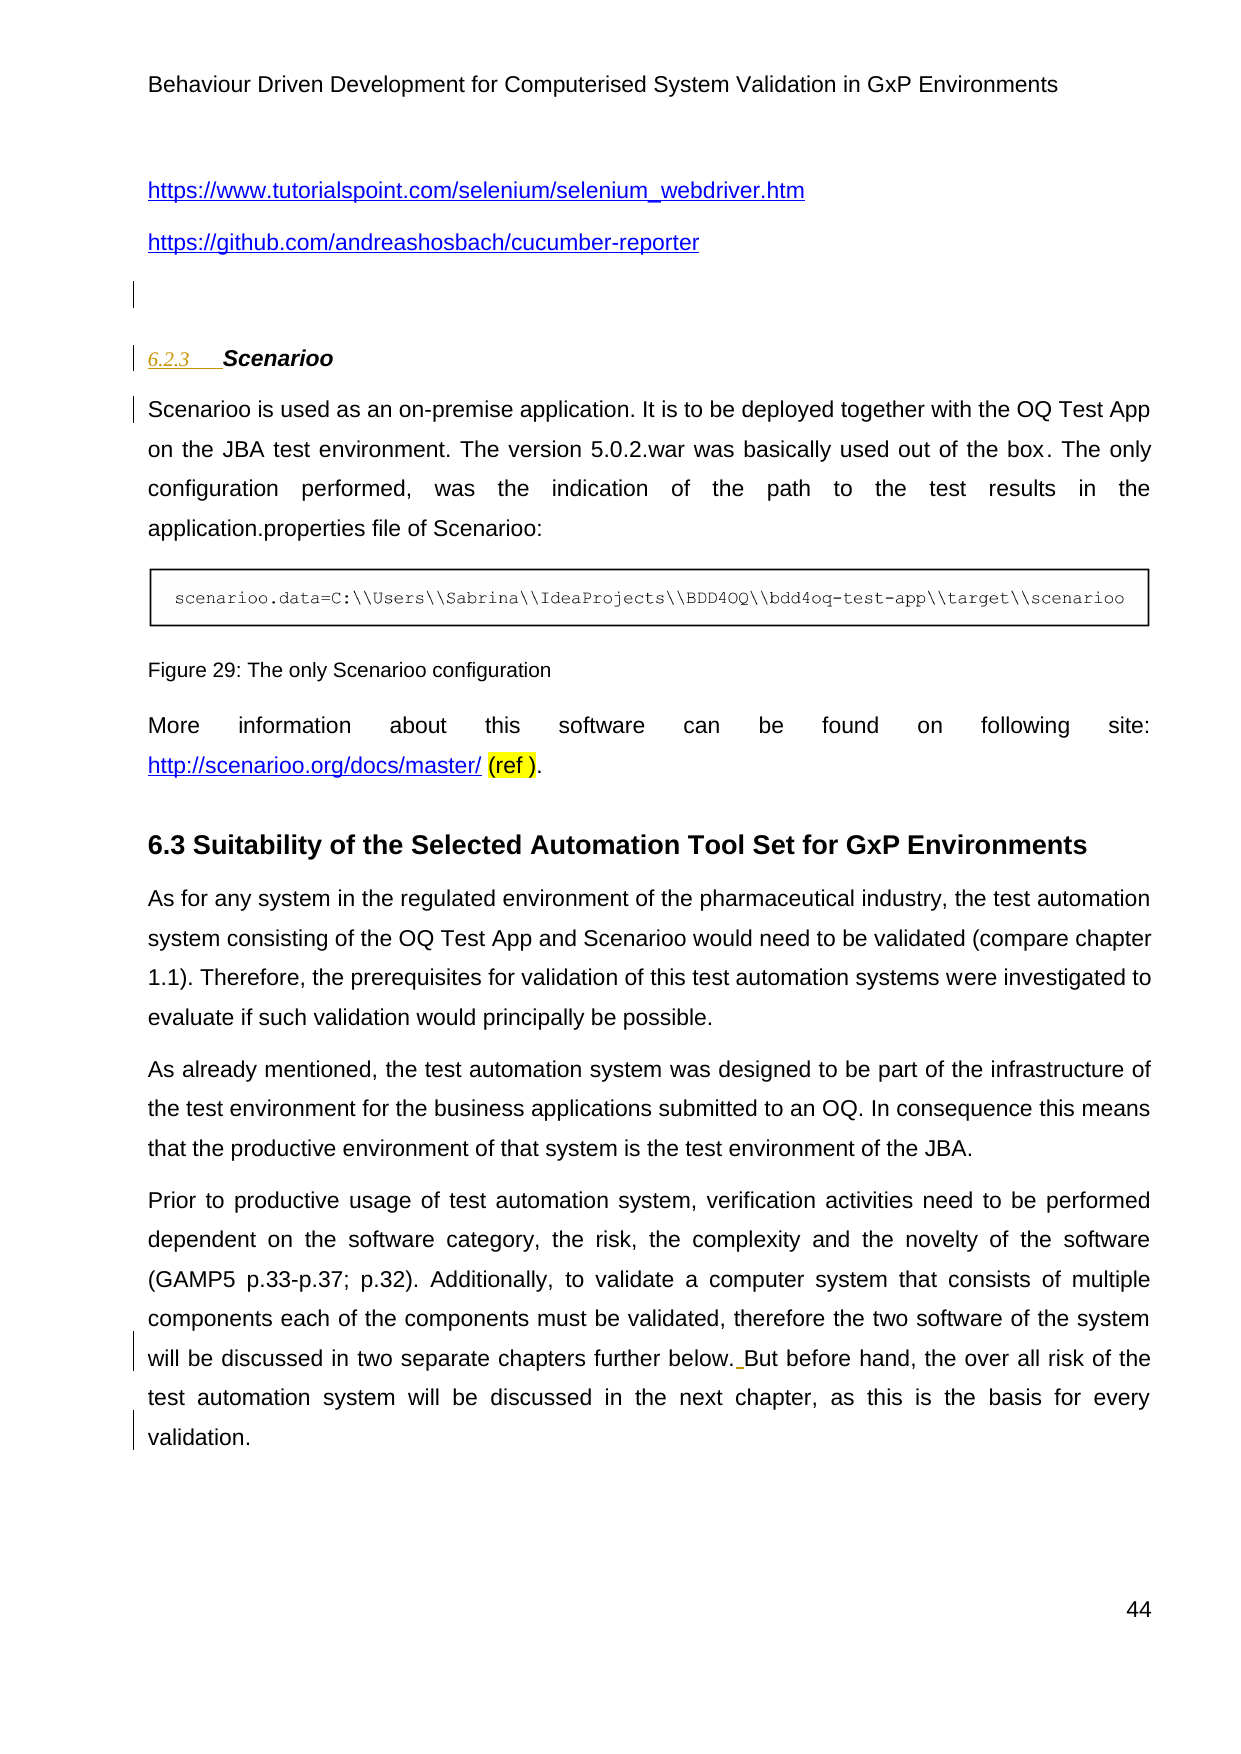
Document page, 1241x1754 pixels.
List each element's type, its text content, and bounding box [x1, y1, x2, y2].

text Scenarioo is used as an on-premise application. It is to be deployed together with the OQ Test App on the JBA test environment. The version 5.0.2.war was basically used out of the box. The only configuration performed, was the indication of the path to the test results in the application.properties file of Scenarioo: [148, 396, 1152, 541]
text Prior to productive usage of test automation system, verification activities need to be performed dependent on the software category, the risk, the complexity and the novelty of the software (GAMP5 p.33-p.37; p.32). Additionally, to validate a computer system that consists of multiple components each of the components must be validated, therefore the two software of the system will be discussed in two separate chapters further below.But before hand, the over all risk of the test automation system will be discussed in the next chapter, as this is the basis for every validation. [148, 1187, 1152, 1450]
text Figure 29: The only Scenarioo configuration [148, 654, 1152, 683]
text https://www.tutorialspoint.com/selenium/selenium_webdriver.htm [148, 177, 1152, 203]
text As already mentioned, the test automation system was designed to be part of the infrastructure of the test environment for the business applications submitted to an OQ. In consequence this means that the productive environment of that system is the test environment of the JBA. [148, 1056, 1152, 1161]
text As for any system in the regulated environment of the pharmaceutical industry, the test automation system consisting of the OQ Test App and Scenarioo would need to be validated (compare chapter 1.1). Therefore, the prerequisites for validation of this test automation systems were investigated to evaluate if such validation would principally be possible. [148, 885, 1152, 1030]
picture [147, 566, 1152, 629]
text https://github.com/andreashosbach/cucumber-reporter [148, 229, 1152, 256]
subtitle Suitability of the Selected Automation Tool Set for GxP Environments [148, 829, 1152, 860]
subtitle Scenarioo [148, 345, 1152, 371]
text More information about this software can be found on following site: http://scenarioo.org/docs/master/ (ref ). [148, 712, 1152, 778]
